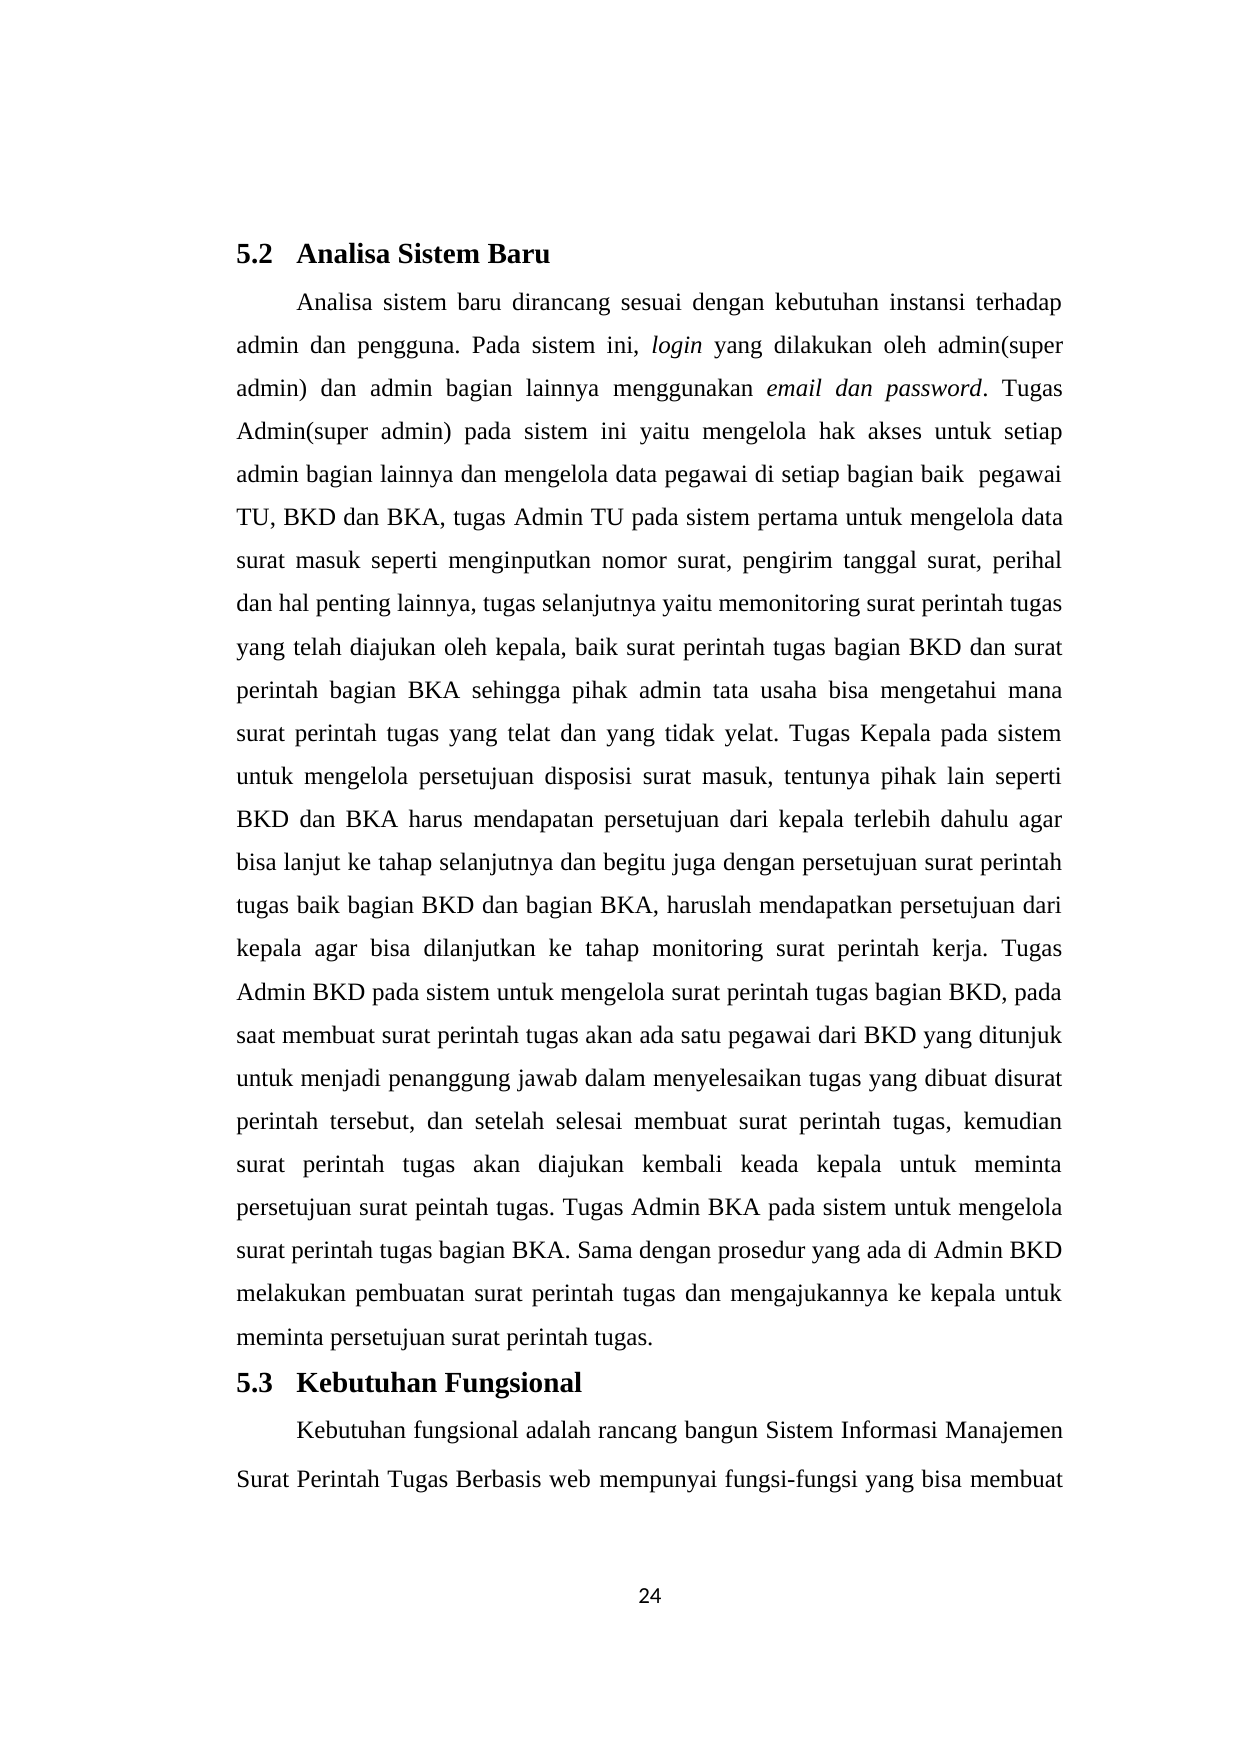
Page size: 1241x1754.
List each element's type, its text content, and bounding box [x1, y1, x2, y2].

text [236, 1415, 1063, 1494]
subtitle Analisa Sistem Baru [236, 236, 1063, 270]
text Analisa sistem baru dirancang sesuai dengan kebutuhan instansi terhadap admin dan pengguna. Pada sistem ini, login yang dilakukan oleh admin(super admin) dan admin bagian lainnya menggunakan email dan password. Tugas Admin(super admin) pada sistem ini yaitu mengelola hak akses untuk setiap admin bagian lainnya dan mengelola data pegawai di setiap bagian baik pegawai TU, BKD dan BKA, tugas Admin TU pada sistem pertama untuk mengelola data surat masuk seperti menginputkan nomor surat, pengirim tanggal surat, perihal dan hal penting lainnya, tugas selanjutnya yaitu memonitoring surat perintah tugas yang telah diajukan oleh kepala, baik surat perintah tugas bagian BKD dan surat perintah bagian BKA sehingga pihak admin tata usaha bisa mengetahui mana surat perintah tugas yang telat dan yang tidak yelat. Tugas Kepala pada sistem untuk mengelola persetujuan disposisi surat masuk, tentunya pihak lain seperti BKD dan BKA harus mendapatan persetujuan dari kepala terlebih dahulu agar bisa lanjut ke tahap selanjutnya dan begitu juga dengan persetujuan surat perintah tugas baik bagian BKD dan bagian BKA, haruslah mendapatkan persetujuan dari kepala agar bisa dilanjutkan ke tahap monitoring surat perintah kerja. Tugas Admin BKD pada sistem untuk mengelola surat perintah tugas bagian BKD, pada saat membuat surat perintah tugas akan ada satu pegawai dari BKD yang ditunjuk untuk menjadi penanggung jawab dalam menyelesaikan tugas yang dibuat disurat perintah tersebut, dan setelah selesai membuat surat perintah tugas, kemudian surat perintah tugas akan diajukan kembali keada kepala untuk meminta persetujuan surat peintah tugas. Tugas Admin BKA pada sistem untuk mengelola surat perintah tugas bagian BKA. Sama dengan prosedur yang ada di Admin BKD melakukan pembuatan surat perintah tugas dan mengajukannya ke kepala untuk meminta persetujuan surat perintah tugas. [236, 287, 1063, 1350]
subtitle Kebutuhan Fungsional [236, 1365, 1063, 1398]
